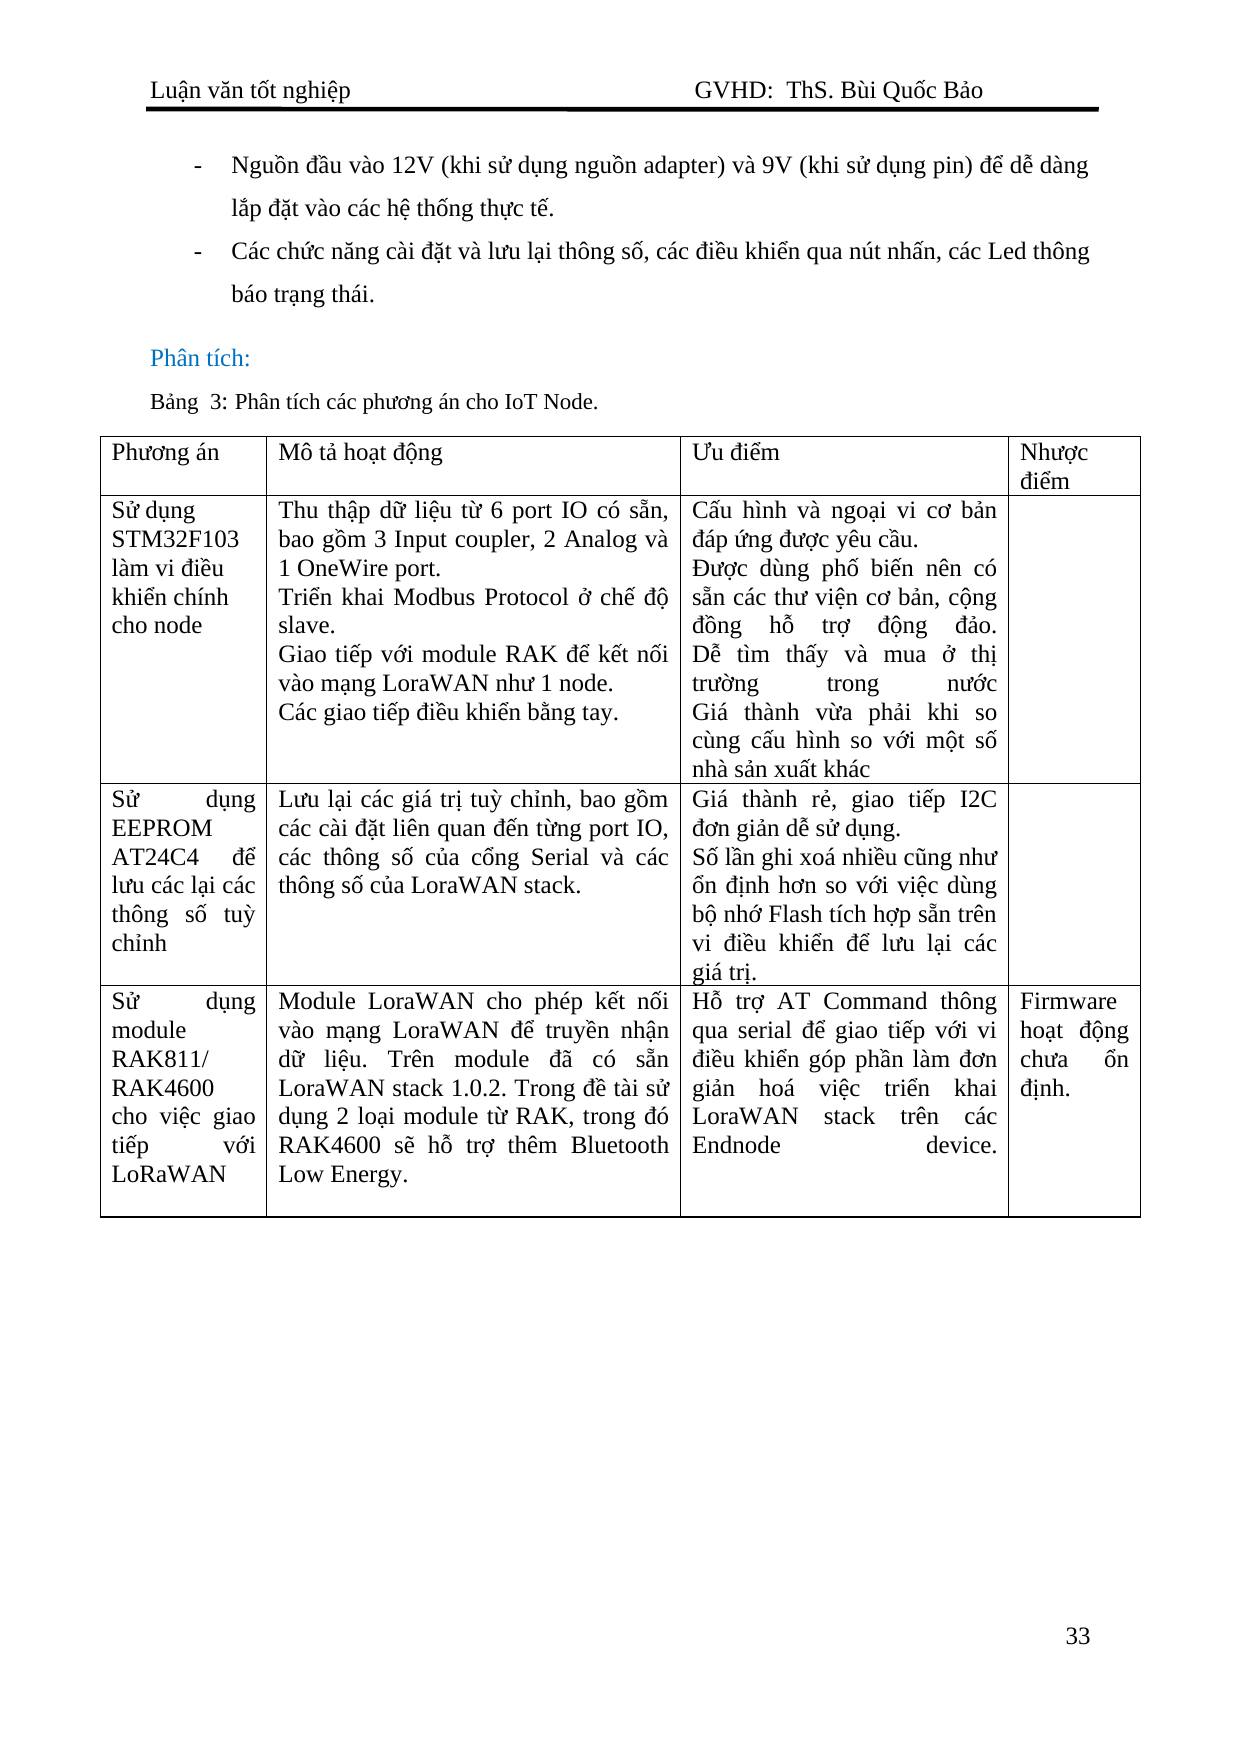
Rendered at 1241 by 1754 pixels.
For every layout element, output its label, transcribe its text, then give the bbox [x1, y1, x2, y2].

table_cell [1009, 784, 1140, 985]
table_header Nhược điểm [1009, 437, 1140, 494]
list Nguồn đầu vào 12V (khi sử dụng nguồn adapter) và 9V (khi sử dụng pin) để dễ dàng lắp đặt vào các hệ thống thực tế. [194, 150, 1090, 222]
table_cell Sử dụng module RAK811/ RAK4600 cho việc giao tiếp với LoRaWAN [101, 986, 266, 1216]
table_cell Lưu lại các giá trị tuỳ chỉnh, bao gồm các cài đặt liên quan đến từng port IO, các thông số của cổng Serial và các thông số của LoraWAN stack. [267, 784, 680, 985]
table_cell Module LoraWAN cho phép kết nối vào mạng LoraWAN để truyền nhận dữ liệu. Trên module đã có sẵn LoraWAN stack 1.0.2. Trong đề tài sử dụng 2 loại module từ RAK, trong đó RAK4600 sẽ hỗ trợ thêm Bluetooth Low Energy. [267, 986, 680, 1216]
table_header Phương án [101, 437, 266, 494]
table_cell Firmware hoạt động chưa ổn định. [1009, 986, 1140, 1216]
table_cell Sử dụng STM32F103 làm vi điều khiển chính cho node [101, 496, 266, 783]
text Bảng 3: Phân tích các phương án cho IoT Node. [150, 386, 1090, 415]
table_header Mô tả hoạt động [267, 437, 680, 494]
table_cell [1009, 496, 1140, 783]
table_cell Hỗ trợ AT Command thông qua serial để giao tiếp với vi điều khiển góp phần làm đơn giản hoá việc triển khai LoraWAN stack trên các Endnode device. [681, 986, 1008, 1216]
table_cell Sử dụng EEPROM AT24C4 để lưu các lại các thông số tuỳ chỉnh [101, 784, 266, 985]
table_cell Cấu hình và ngoại vi cơ bản đáp ứng được yêu cầu. Được dùng phố biến nên có sẵn các thư viện cơ bản, cộng đồng hỗ trợ động đảo. Dễ tìm thấy và mua ở thị trường trong nước Giá thành vừa phải khi so cùng cấu hình so với một số nhà sản xuất khác [681, 496, 1008, 783]
table_cell Thu thập dữ liệu từ 6 port IO có sẵn, bao gồm 3 Input coupler, 2 Analog và 1 OneWire port. Triển khai Modbus Protocol ở chế độ slave. Giao tiếp với module RAK để kết nối vào mạng LoraWAN như 1 node. Các giao tiếp điều khiển bằng tay. [267, 496, 680, 783]
table_cell Giá thành rẻ, giao tiếp I2C đơn giản dễ sử dụng. Số lần ghi xoá nhiều cũng như ổn định hơn so với việc dùng bộ nhớ Flash tích hợp sẵn trên vi điều khiển để lưu lại các giá trị. [681, 784, 1008, 985]
table_header Ưu điểm [681, 437, 1008, 494]
subtitle Phân tích: [150, 343, 1090, 372]
list Các chức năng cài đặt và lưu lại thông số, các điều khiển qua nút nhấn, các Led thông báo trạng thái. [194, 236, 1090, 308]
